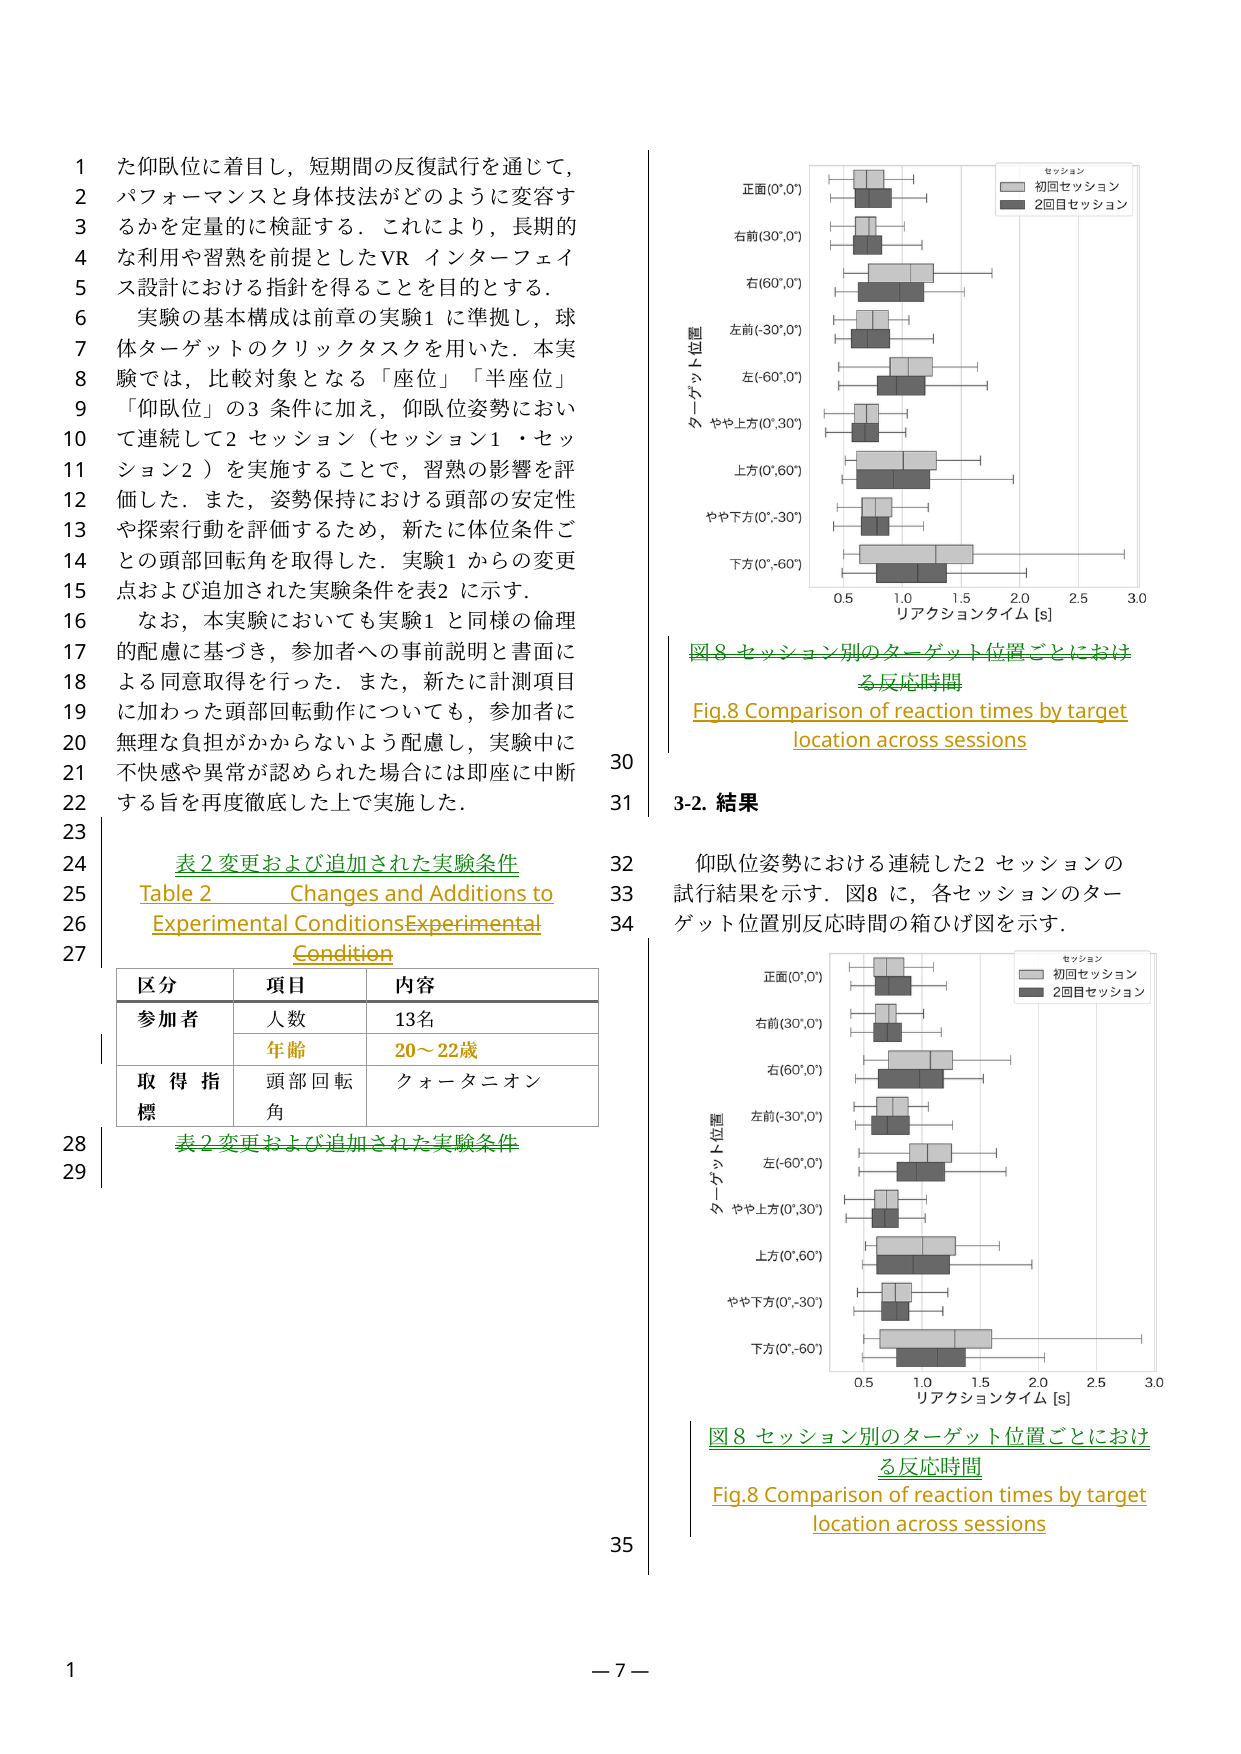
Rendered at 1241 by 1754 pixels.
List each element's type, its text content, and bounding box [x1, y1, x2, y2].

picture [673, 149, 1161, 637]
table_cell クォータニオン [367, 1066, 598, 1126]
table_header 区分 [117, 969, 233, 1000]
table_cell 参加者 [117, 1003, 233, 1064]
table_cell 頭部回転角 [234, 1066, 366, 1126]
text 仰臥位姿勢における連続した2セッションの試行結果を示す.図8に,各セッションのターゲット位置別反応時間の箱ひげ図を示す. [663, 847, 1124, 938]
table_cell 20〜22歳 [367, 1034, 598, 1064]
table_header 内容 [367, 969, 598, 1000]
table_header 項目 [234, 969, 366, 1000]
text 実験の基本構成は前章の実験1に準拠し,球体ターゲットのクリックタスクを用いた.本実験では,比較対象となる「座位」「半座位」「仰臥位」の3条件に加え,仰臥位姿勢において連続して2セッション（セッション1・セッション2）を実施することで,習熟の影響を評価した.また,姿勢保持における頭部の安定性や探索行動を評価するため,新たに体位条件ごとの頭部回転角を取得した.実験1からの変更点および追加された実験条件を表2に示す. [116, 301, 577, 604]
text なお，本実験においても実験1と同様の倫理的配慮に基づき，参加者への事前説明と書面による同意取得を行った．また，新たに計測項目に加わった頭部回転動作についても，参加者に無理な負担がかからないよう配慮し，実験中に不快感や異常が認められた場合には即座に中断する旨を再度徹底した上で実施した． [116, 604, 577, 817]
table_cell 取得指標 [117, 1066, 233, 1126]
table_cell 人数 [234, 1003, 366, 1033]
text 本章では,特に操作の困難さが指摘されていた仰臥位に着目し,短期間の反復試行を通じて,パフォーマンスと身体技法がどのように変容するかを定量的に検証する.これにより,長期的な利用や習熟を前提としたVRインターフェイス設計における指針を得ることを目的とする. [116, 150, 577, 301]
table_cell 年齢 [234, 1034, 366, 1064]
picture [695, 937, 1178, 1421]
table_cell 13名 [367, 1003, 598, 1033]
